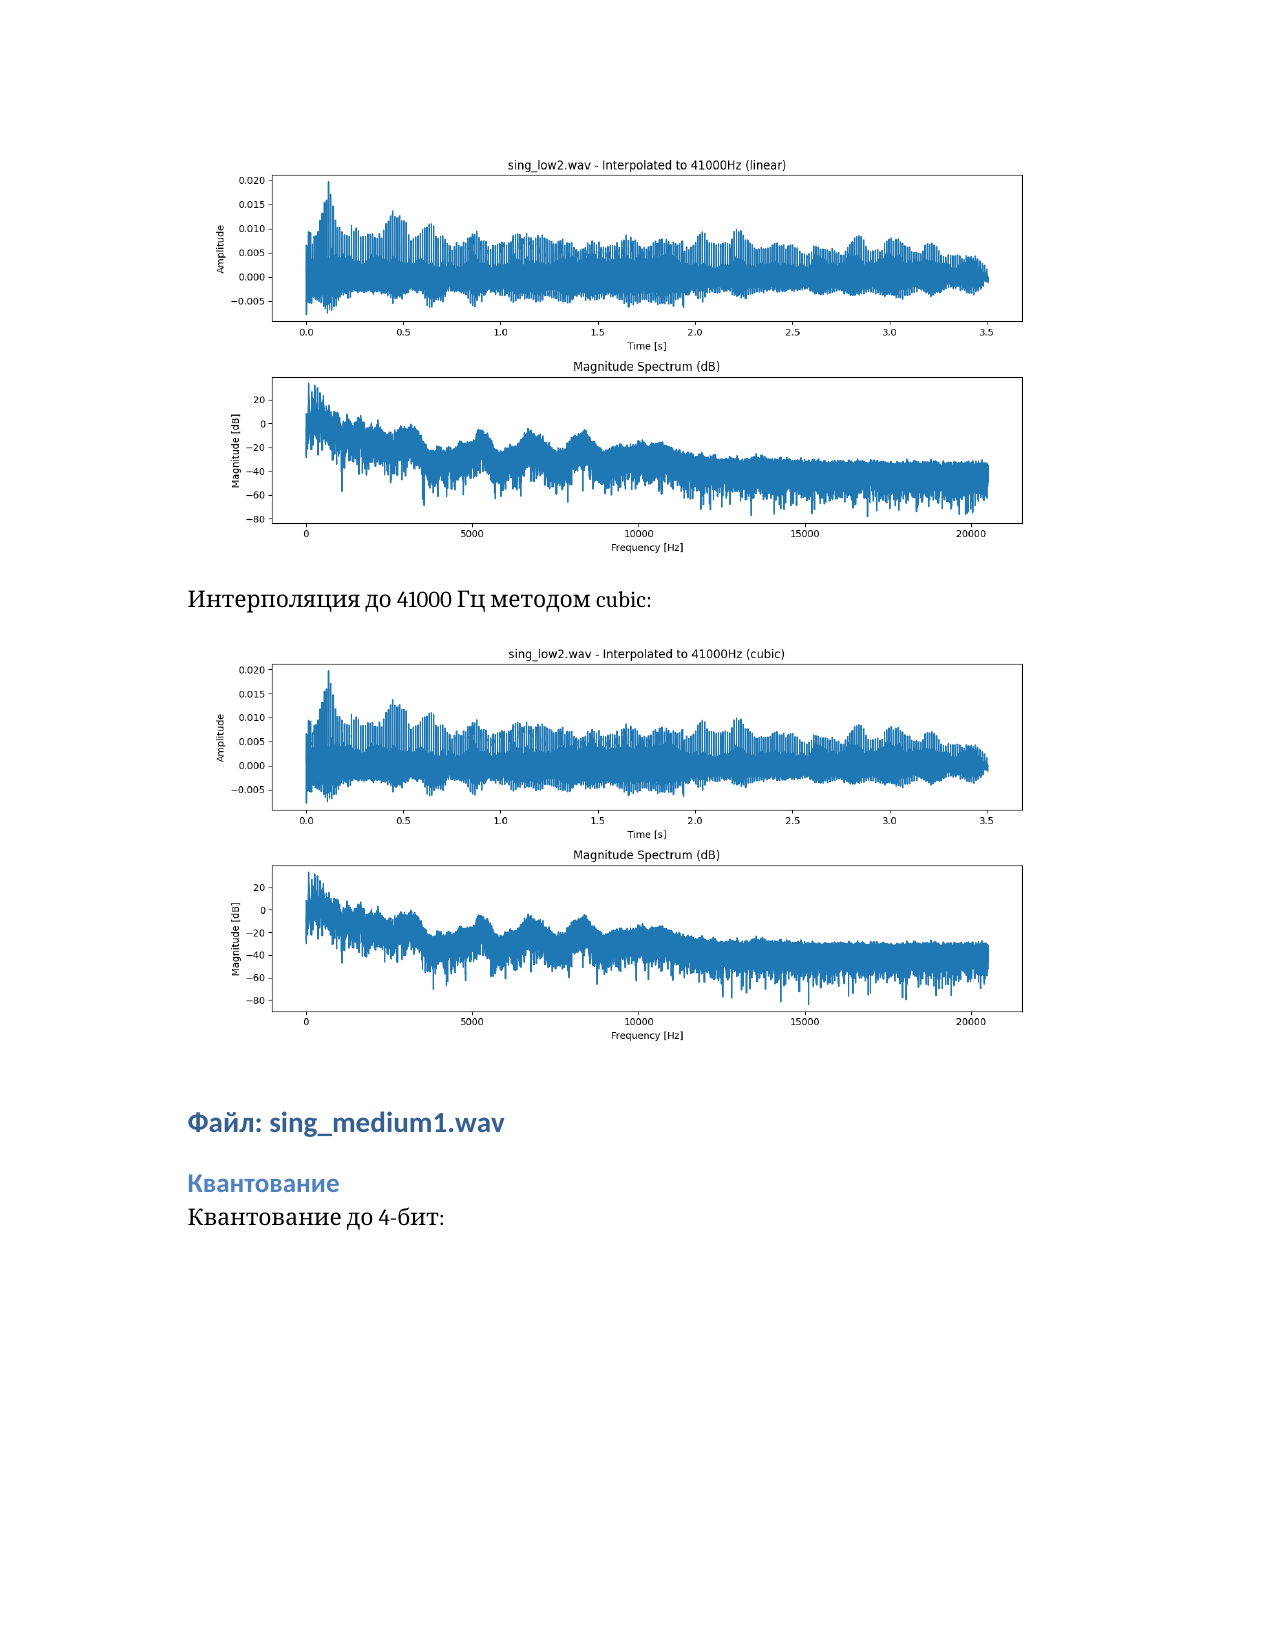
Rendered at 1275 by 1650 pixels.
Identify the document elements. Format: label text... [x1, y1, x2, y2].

text Квантование до 4-бит: [187, 1204, 1087, 1231]
text Интерполяция до 41000 Гц методом cubic: [187, 587, 1087, 613]
picture [206, 638, 1032, 1051]
subtitle Квантование [187, 1166, 1087, 1199]
subtitle Файл: sing_medium1.wav [187, 1104, 1087, 1140]
picture [206, 150, 1032, 563]
